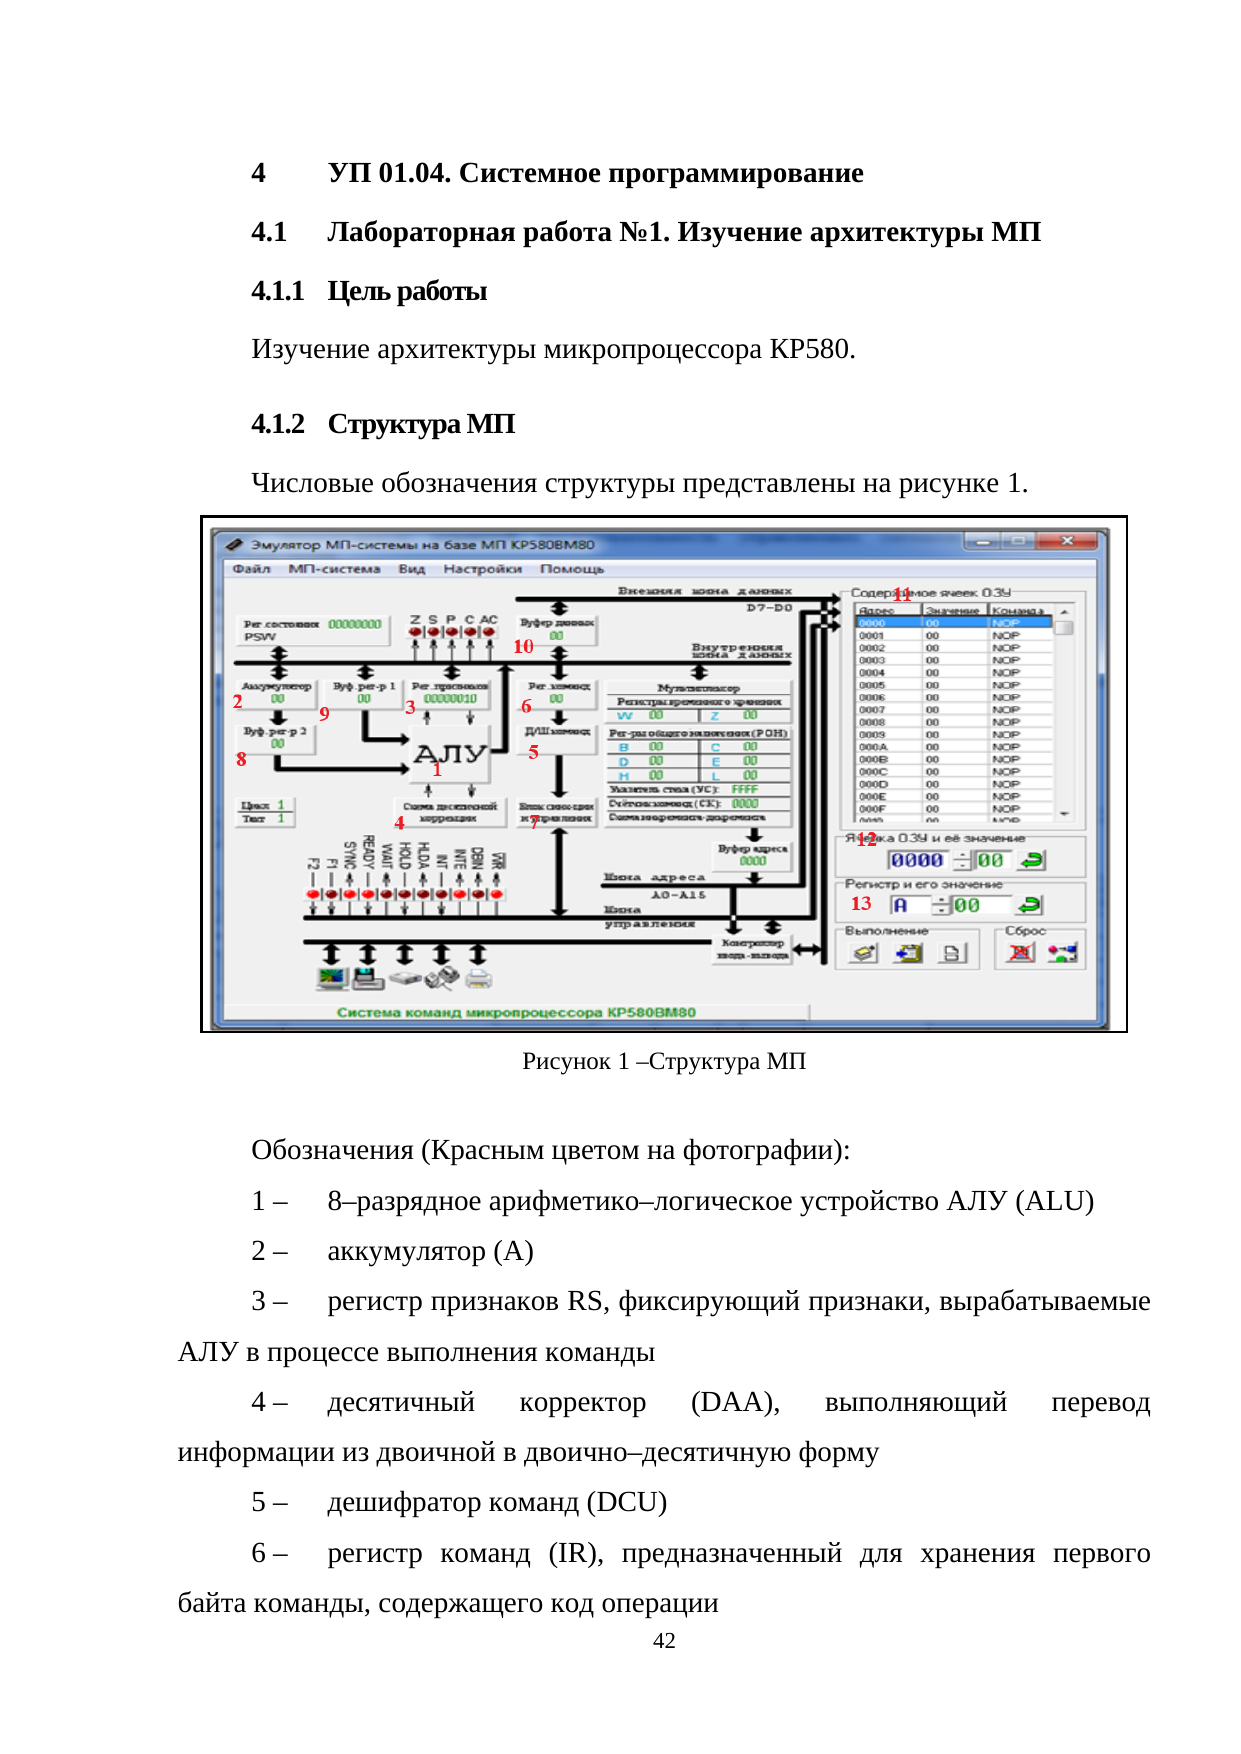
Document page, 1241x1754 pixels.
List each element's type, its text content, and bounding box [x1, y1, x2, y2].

list регистр признаков RS, фиксирующий признаки, вырабатываемые АЛУ в процессе выполнения команды [177, 1283, 1152, 1367]
text Обозначения (Красным цветом на фотографии): [177, 1132, 1152, 1166]
list 8–разрядное арифметико–логическое устройство АЛУ (ALU) [177, 1183, 1152, 1216]
list регистр команд (IR), предназначенный для хранения первого байта команды, содержащего код операции [177, 1535, 1152, 1619]
title 4.1.2 Cтруктура МП [177, 407, 1152, 440]
picture [203, 518, 1126, 1031]
text Изучение архитектуры микропроцессора КР580. [177, 331, 1152, 365]
subtitle УП 01.04. Системное программирование [251, 156, 1152, 189]
list десятичный корректор (DAA), выполняющий перевод информации из двоичной в двоично–десятичную форму [177, 1384, 1152, 1468]
list дешифратор команд (DCU) [177, 1484, 1152, 1518]
subtitle Лабораторная работа №1. Изучение архитектуры МП [251, 214, 1152, 248]
title 4.1.1 Цель работы [251, 273, 1152, 306]
list аккумулятор (А) [177, 1233, 1152, 1267]
text Рисунок 1 –Структура МП [177, 1046, 1152, 1075]
text Числовые обозначения структуры представлены на рисунке 1. [177, 465, 1152, 499]
